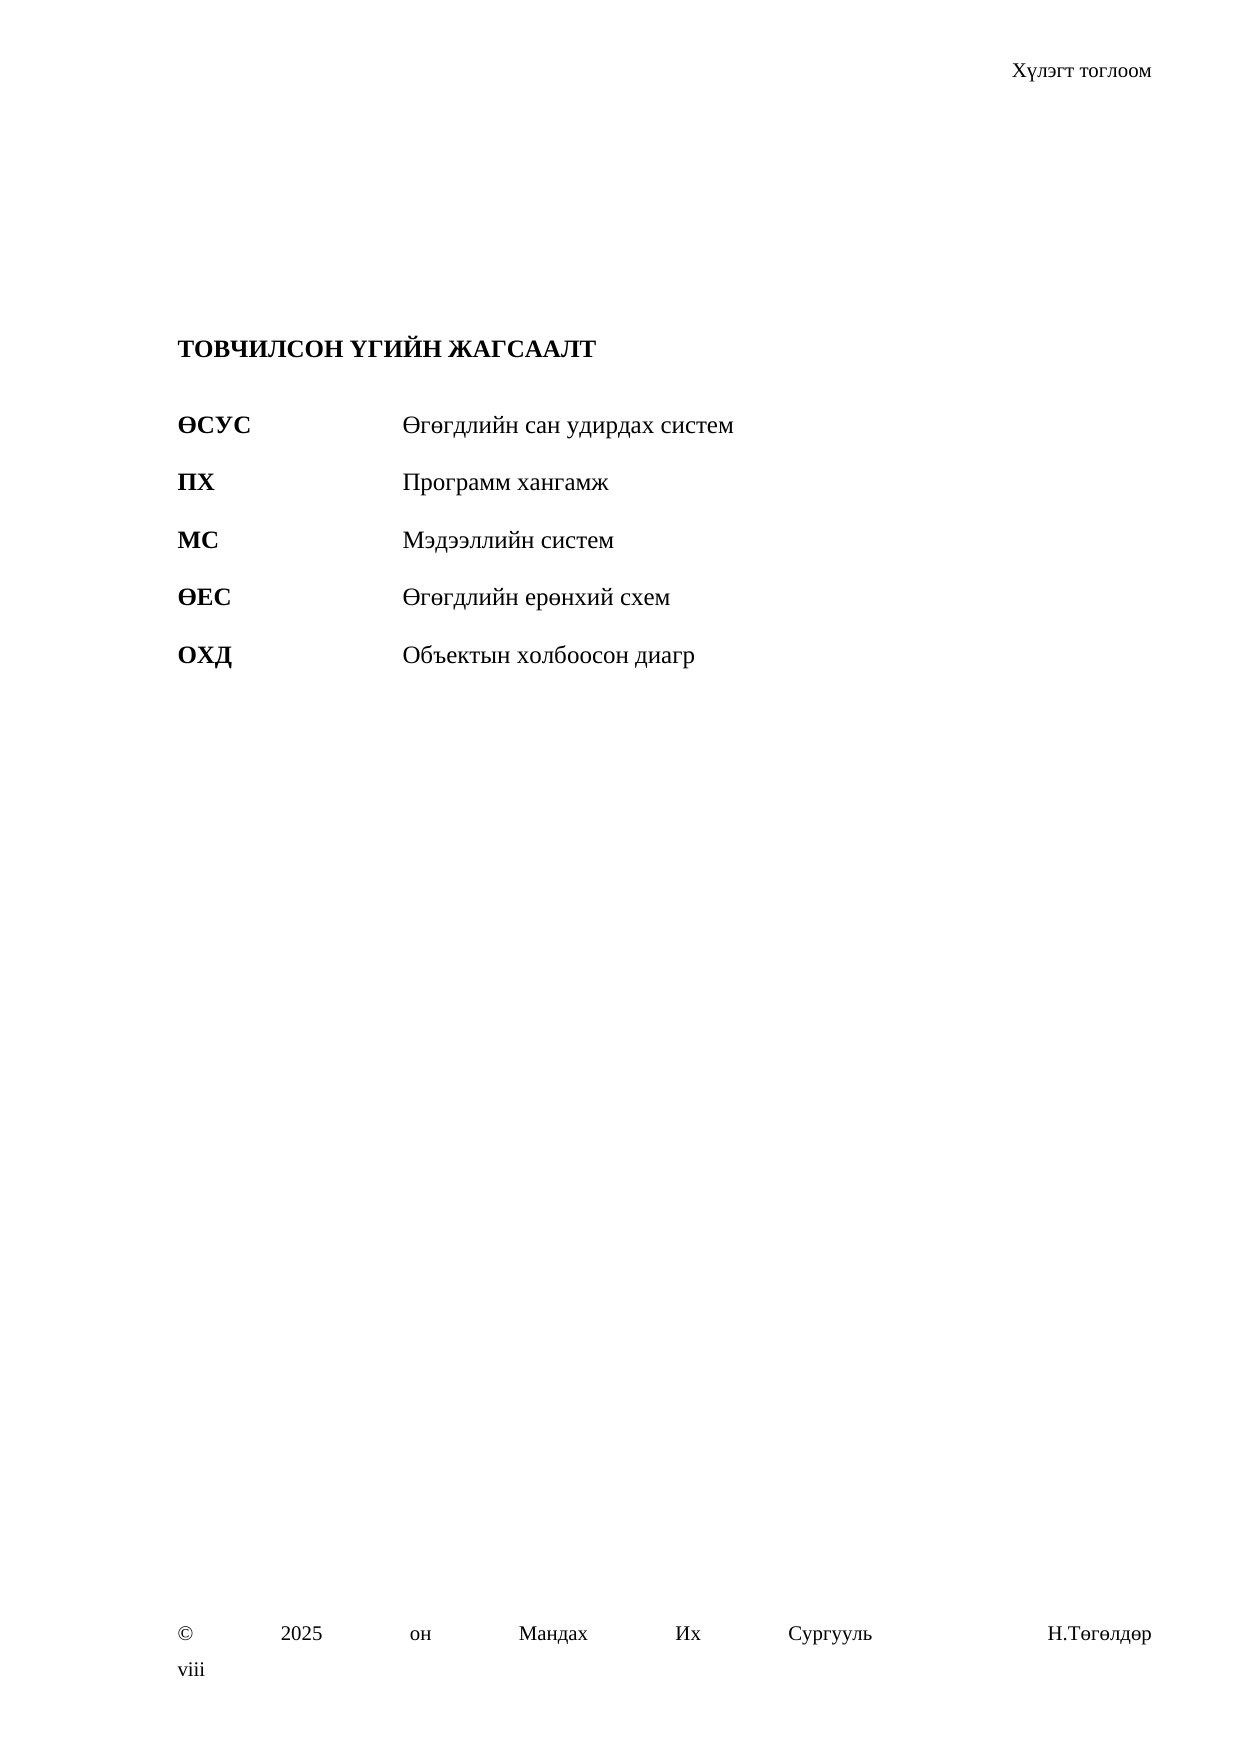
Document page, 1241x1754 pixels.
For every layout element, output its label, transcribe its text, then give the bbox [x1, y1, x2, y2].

text ПХ Программ хангамж [177, 467, 1152, 496]
text МС Мэдээллийн систем [177, 525, 1152, 554]
text ӨСУС Өгөгдлийн сан удирдах систем [177, 410, 1152, 439]
text ӨЕС Өгөгдлийн ерөнхий схем [177, 582, 1152, 611]
text ОХД Объектын холбоосон диагр [177, 640, 1152, 669]
subtitle тоВЧИЛСОН ҮГИЙН жагсаалт [177, 334, 1152, 362]
